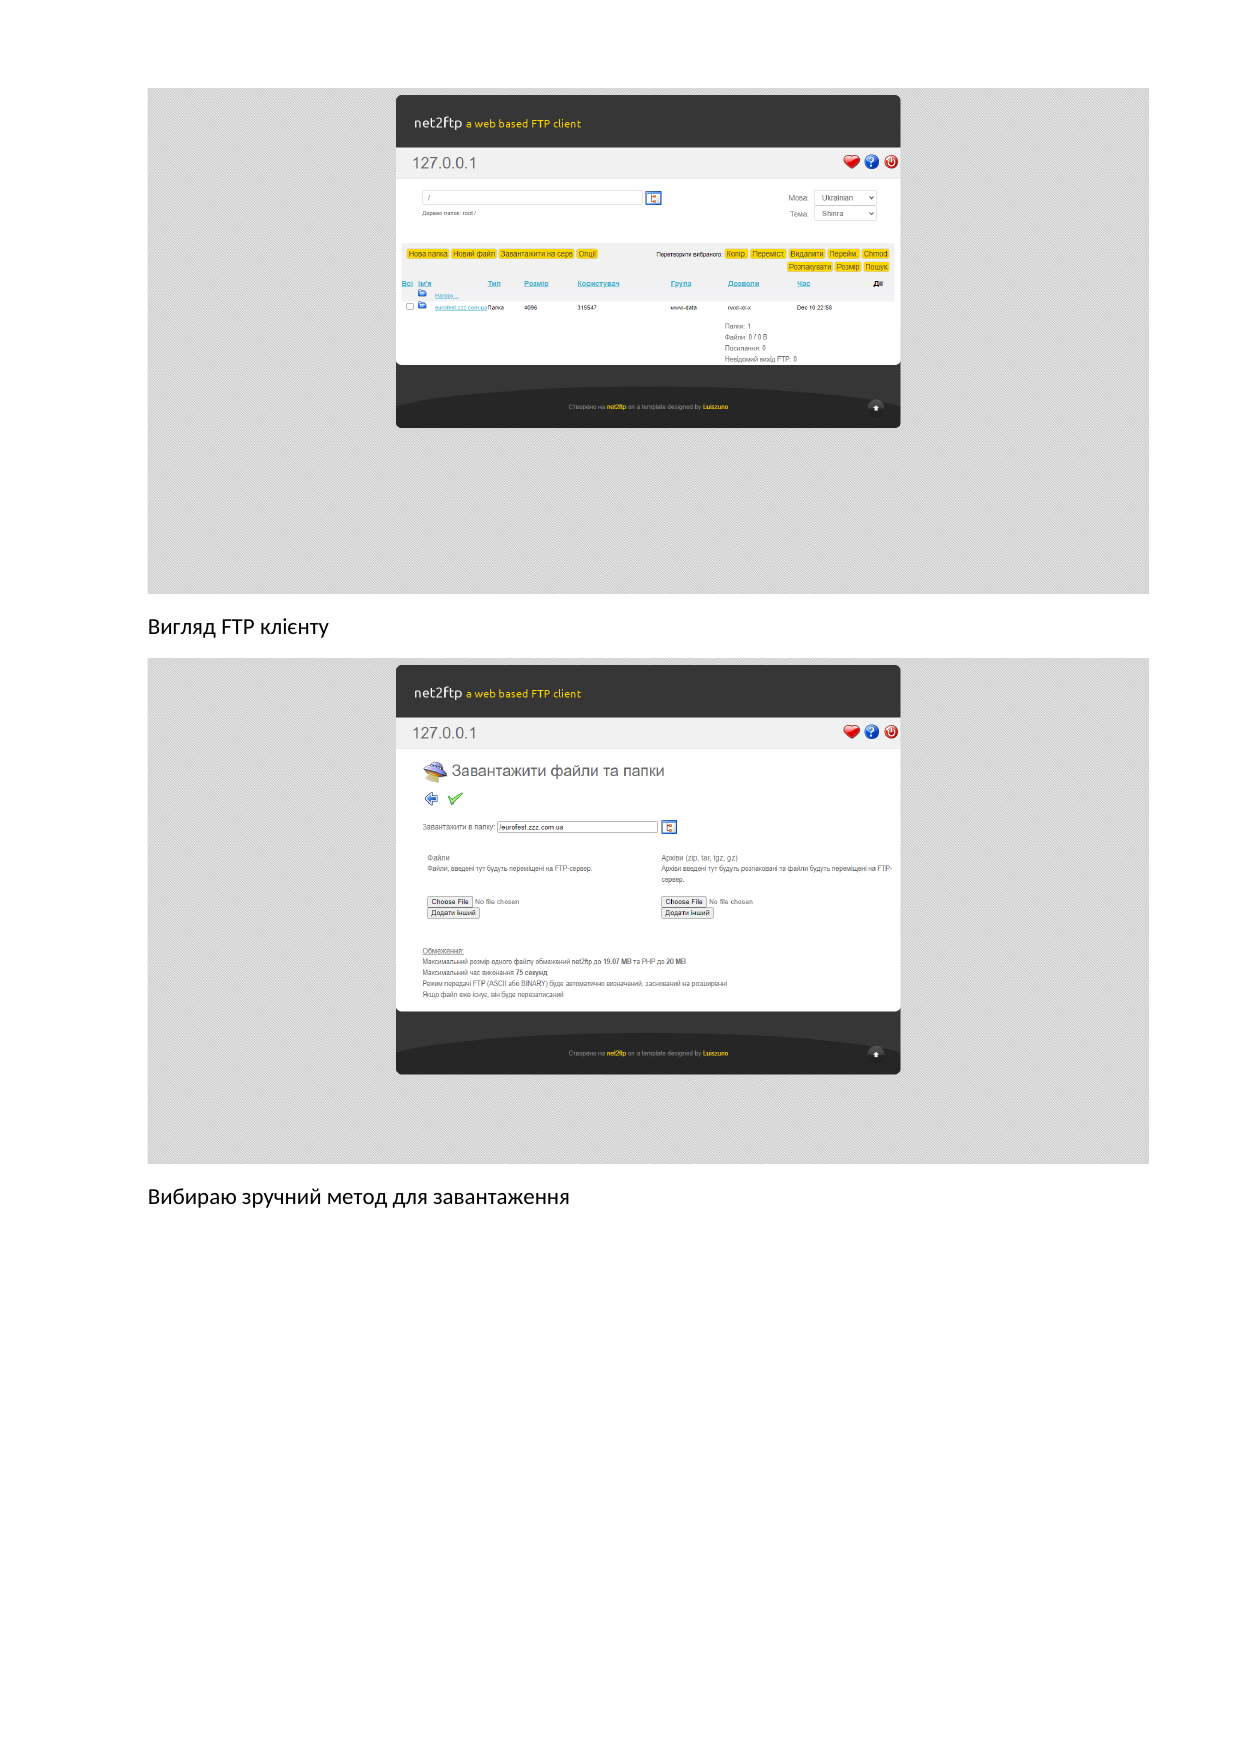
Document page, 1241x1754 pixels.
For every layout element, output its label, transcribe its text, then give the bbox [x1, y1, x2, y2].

text Вигляд FTP клієнту [148, 612, 1152, 640]
text Вибираю зручний метод для завантаження [148, 1182, 1152, 1211]
picture [147, 88, 1149, 594]
picture [147, 658, 1149, 1164]
